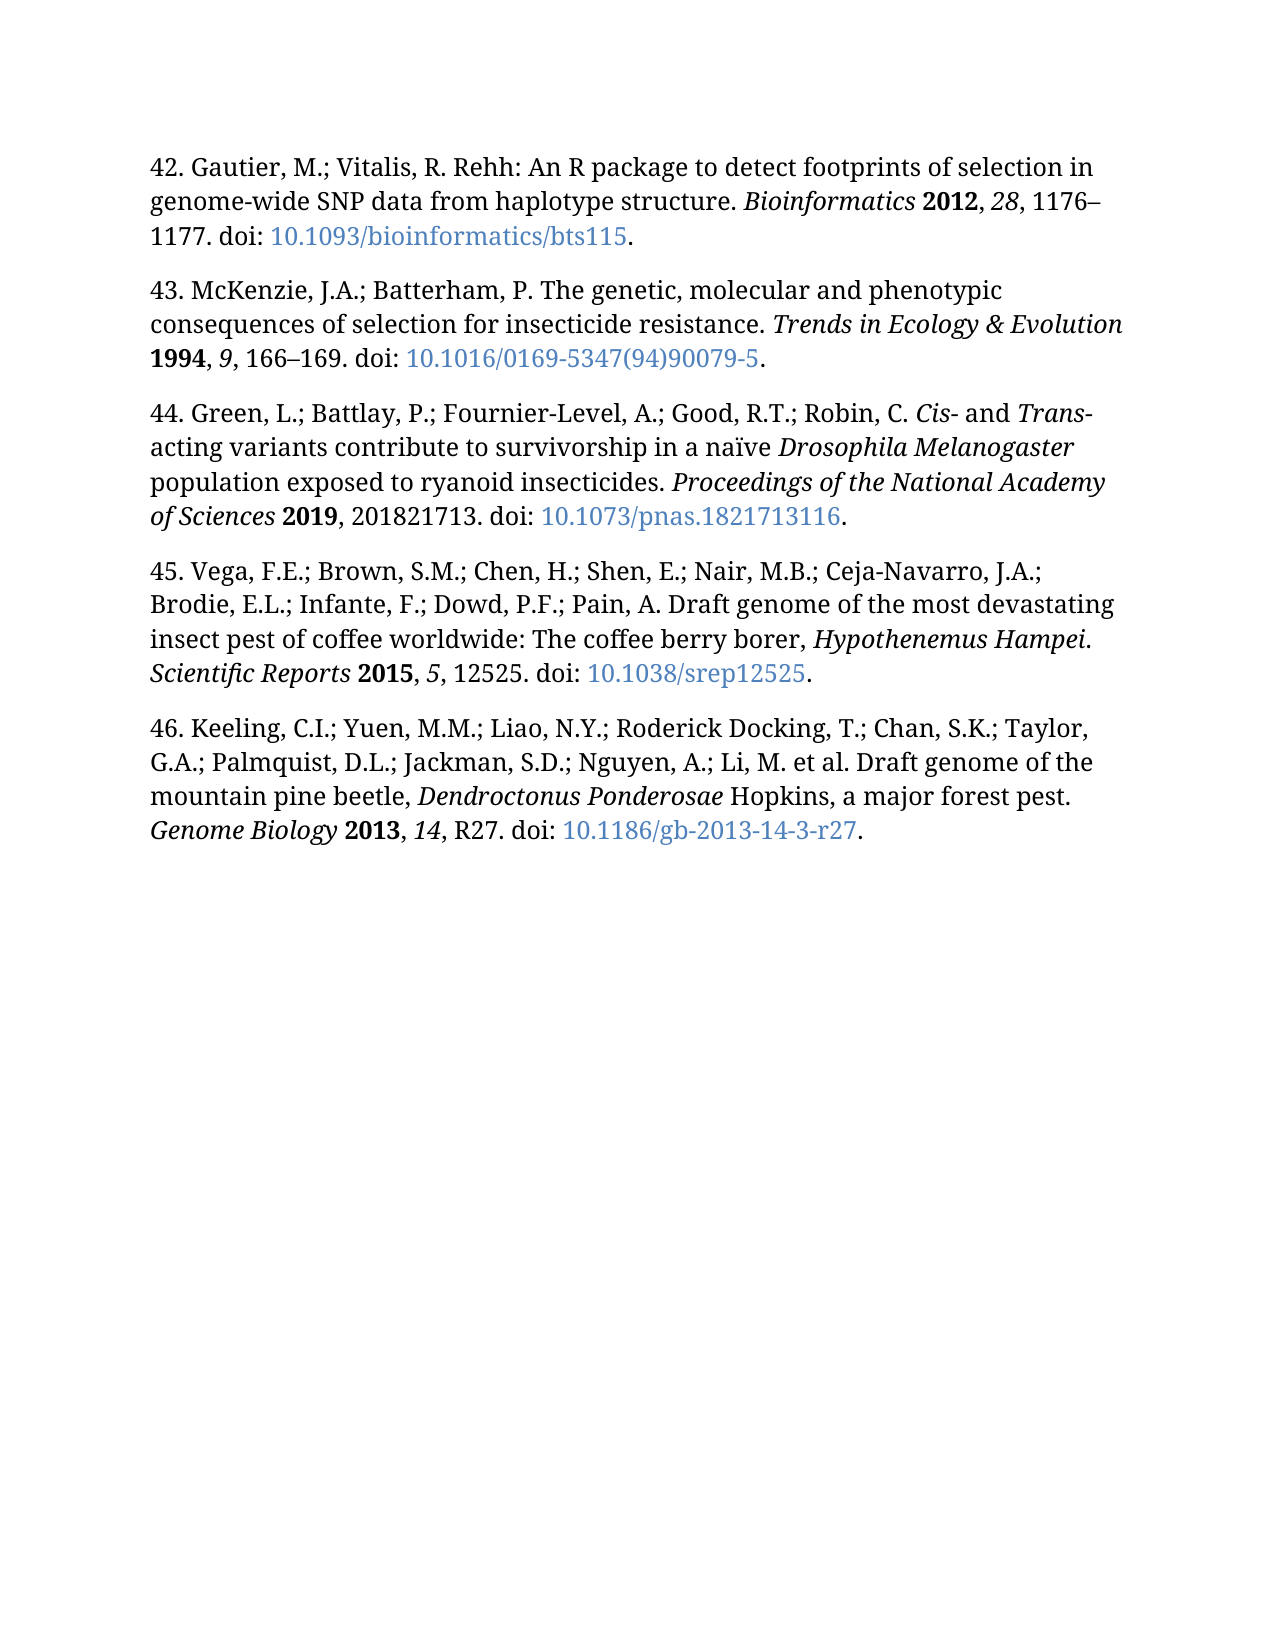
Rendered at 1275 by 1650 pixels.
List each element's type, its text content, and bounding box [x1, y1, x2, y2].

text 42. Gautier, M.; Vitalis, R. Rehh: An R package to detect footprints of selection in genome-wide SNP data from haplotype structure. Bioinformatics 2012, 28, 1176–1177. doi: 10.1093/bioinformatics/bts115. [150, 150, 1125, 252]
text 44. Green, L.; Battlay, P.; Fournier-Level, A.; Good, R.T.; Robin, C. Cis- and Trans-acting variants contribute to survivorship in a naïve Drosophila Melanogaster population exposed to ryanoid insecticides. Proceedings of the National Academy of Sciences 2019, 201821713. doi: 10.1073/pnas.1821713116. [150, 396, 1125, 532]
text 43. McKenzie, J.A.; Batterham, P. The genetic, molecular and phenotypic consequences of selection for insecticide resistance. Trends in Ecology & Evolution 1994, 9, 166–169. doi: 10.1016/0169-5347(94)90079-5. [150, 273, 1125, 375]
text 46. Keeling, C.I.; Yuen, M.M.; Liao, N.Y.; Roderick Docking, T.; Chan, S.K.; Taylor, G.A.; Palmquist, D.L.; Jackman, S.D.; Nguyen, A.; Li, M. et al. Draft genome of the mountain pine beetle, Dendroctonus Ponderosae Hopkins, a major forest pest. Genome Biology 2013, 14, R27. doi: 10.1186/gb-2013-14-3-r27. [150, 710, 1125, 846]
text 45. Vega, F.E.; Brown, S.M.; Chen, H.; Shen, E.; Nair, M.B.; Ceja-Navarro, J.A.; Brodie, E.L.; Infante, F.; Dowd, P.F.; Pain, A. Draft genome of the most devastating insect pest of coffee worldwide: The coffee berry borer, Hypothenemus Hampei. Scientific Reports 2015, 5, 12525. doi: 10.1038/srep12525. [150, 553, 1125, 689]
